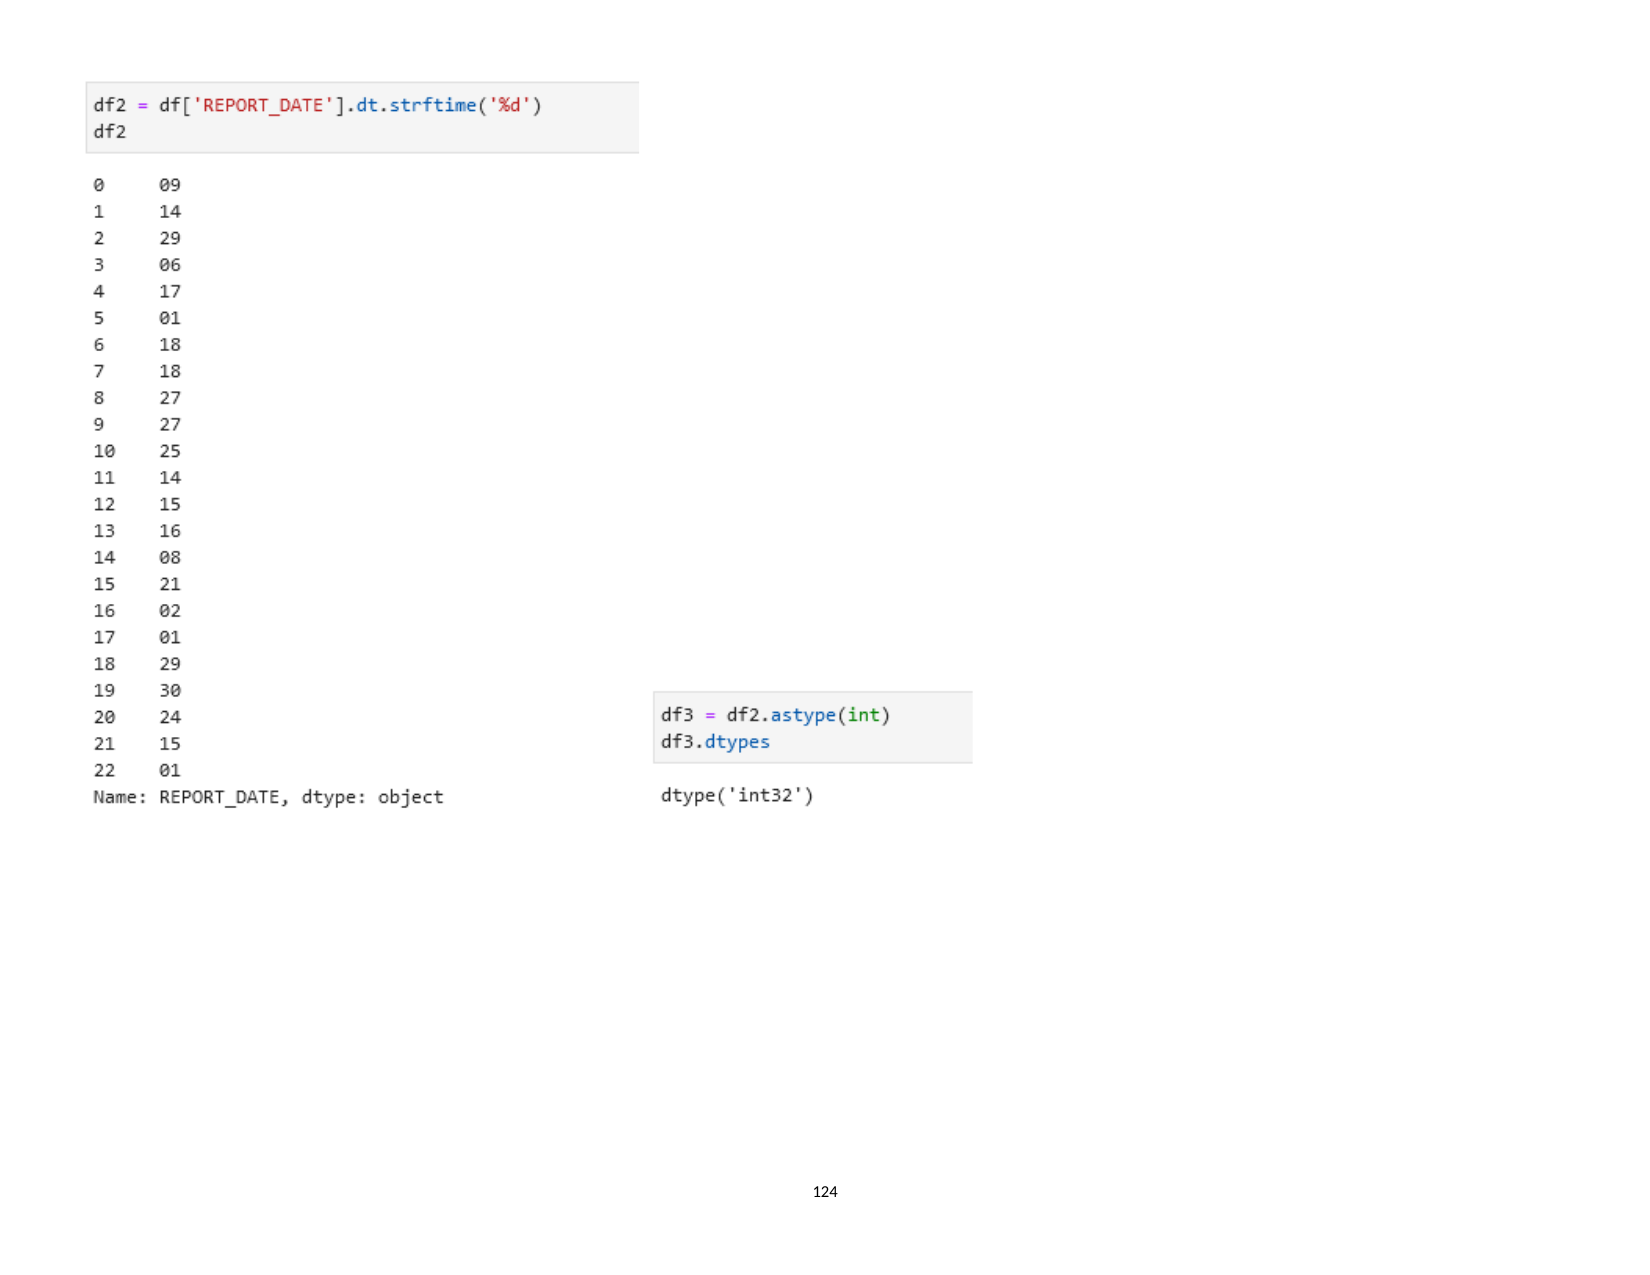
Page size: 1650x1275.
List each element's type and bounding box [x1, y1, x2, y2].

picture [75, 75, 640, 819]
picture [644, 682, 973, 819]
